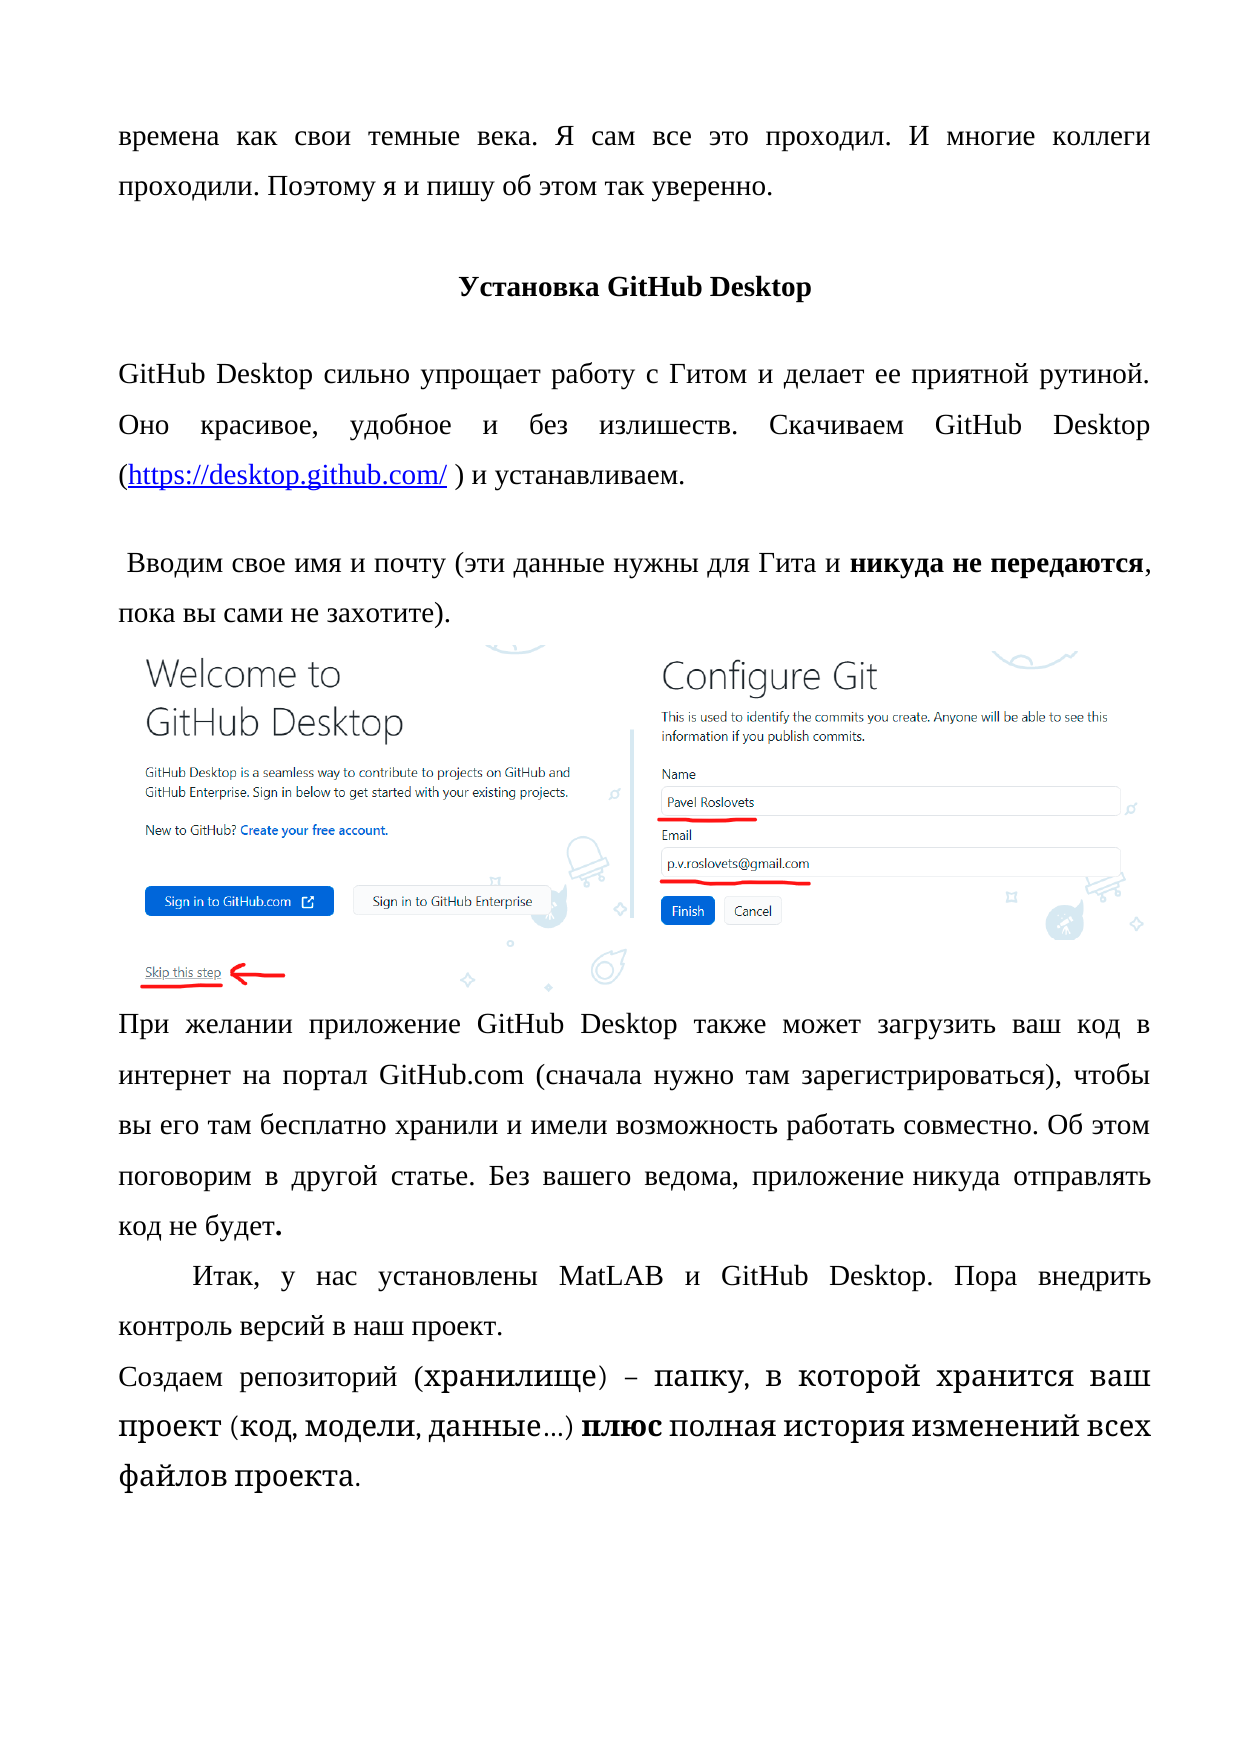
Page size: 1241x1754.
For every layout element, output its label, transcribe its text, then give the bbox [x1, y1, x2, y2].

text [118, 118, 1152, 202]
text GitHub Desktop сильно упрощает работу с Гитом и делает ее приятной рутиной. Оно красивое, удобное и без излишеств. Скачиваем GitHub Desktop (https://desktop.github.com/ ) и устанавливаем. [118, 357, 1152, 491]
text Вводим свое имя и почту (эти данные нужны для Гита и никуда не передаются, пока вы сами не захотите). [118, 545, 1152, 629]
text При желании приложение GitHub Desktop также может загрузить ваш код в интернет на портал GitHub.com (сначала нужно там зарегистрироваться), чтобы вы его там бесплатно хранили и имели возможность работать совместно. Об этом поговорим в другой статье. Без вашего ведома, приложение никуда отправлять код не будет. [118, 1007, 1152, 1241]
subtitle Установка GitHub Desktop [118, 269, 1152, 302]
subtitle Создаем репозиторий (хранилище) – папку, в которой хранится ваш проект (код, модели, данные…) плюс полная история изменений всех файлов проекта. [118, 1359, 1152, 1494]
text Итак, у нас установлены MatLAB и GitHub Desktop. Пора внедрить контроль версий в наш проект. [118, 1258, 1152, 1342]
picture [118, 645, 1152, 993]
